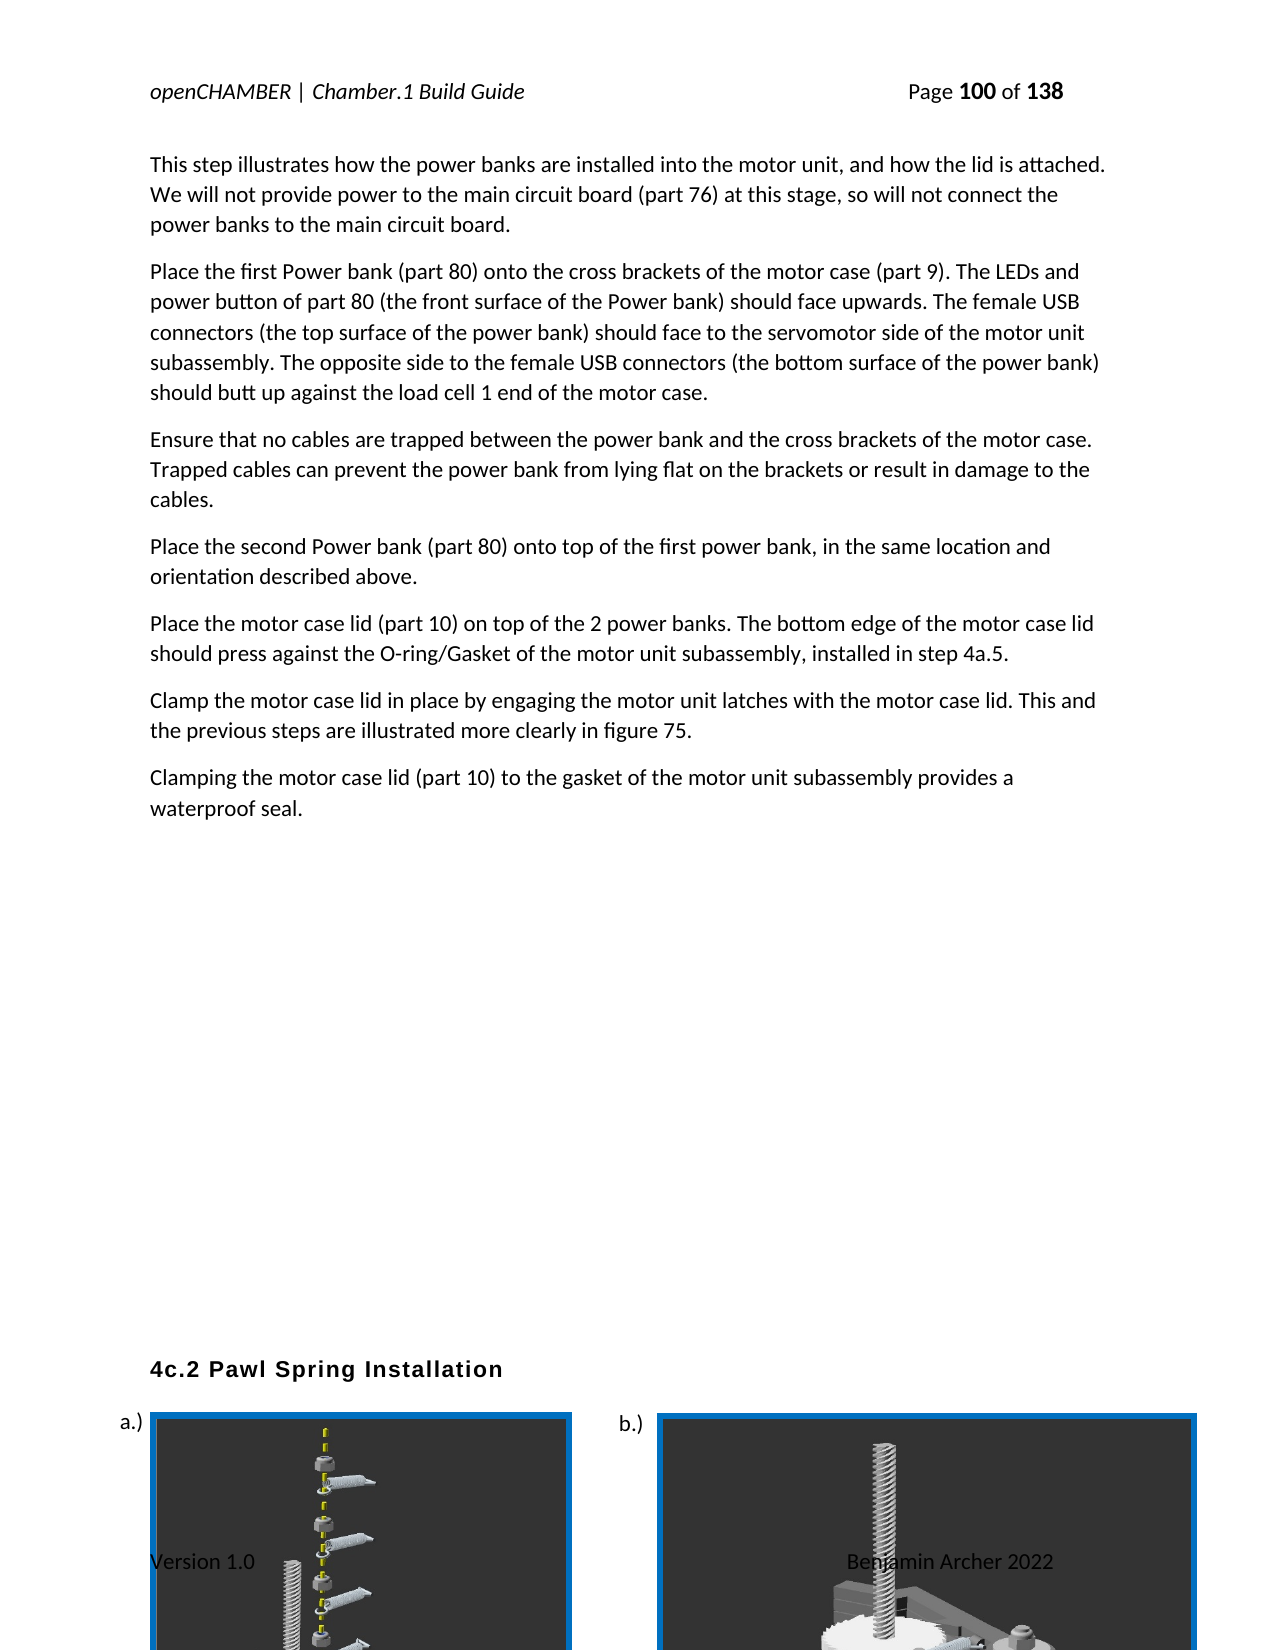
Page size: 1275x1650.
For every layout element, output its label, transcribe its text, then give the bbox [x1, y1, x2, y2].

picture [156, 1419, 566, 1650]
text This step illustrates how the power banks are installed into the motor unit, and how the lid is attached. We will not provide power to the main circuit board (part 76) at this stage, so will not connect the power banks to the main circuit board. [150, 150, 1125, 238]
text Place the first Power bank (part 80) onto the cross brackets of the motor case (part 9). The LEDs and power button of part 80 (the front surface of the Power bank) should face upwards. The female USB connectors (the top surface of the power bank) should face to the servomotor side of the motor unit subassembly. The opposite side to the female USB connectors (the bottom surface of the power bank) should butt up against the load cell 1 end of the motor case. [150, 257, 1125, 406]
text Place the motor case lid (part 10) on top of the 2 power banks. The bottom edge of the motor case lid should press against the O-ring/Gasket of the motor unit subassembly, installed in step 4a.5. [150, 609, 1125, 668]
text Ensure that no cables are trapped between the power bank and the cross brackets of the motor case. Trapped cables can prevent the power bank from lying flat on the brackets or result in damage to the cables. [150, 425, 1125, 513]
subtitle 4c.2 Pawl Spring Installation [150, 1356, 1125, 1383]
text Clamping the motor case lid (part 10) to the gasket of the motor unit subassembly provides a waterproof seal. [150, 763, 1125, 822]
text Place the second Power bank (part 80) onto top of the first power bank, in the same location and orientation described above. [150, 532, 1125, 591]
picture [663, 1419, 1191, 1650]
text Clamp the motor case lid in place by engaging the motor unit latches with the motor case lid. This and the previous steps are illustrated more clearly in figure 75. [150, 686, 1125, 745]
